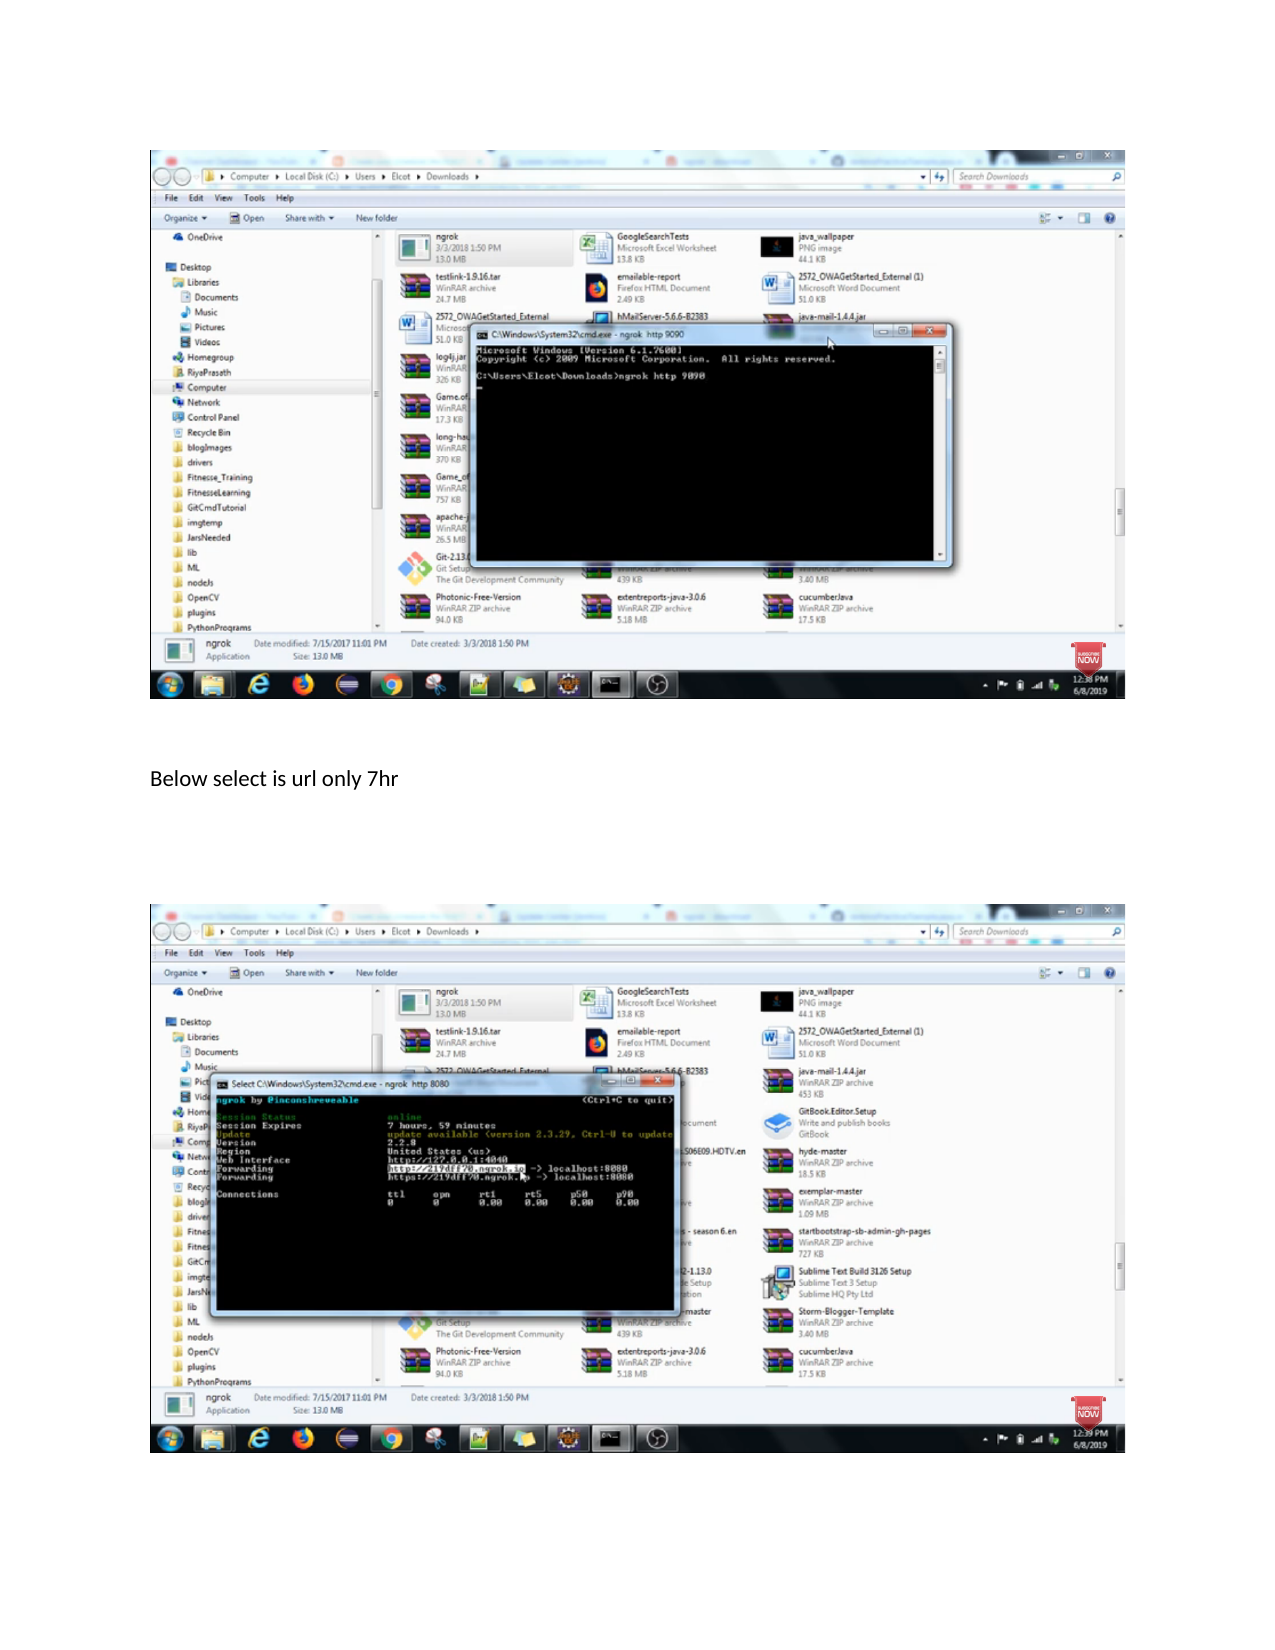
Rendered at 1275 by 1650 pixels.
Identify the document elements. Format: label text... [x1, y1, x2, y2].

picture [150, 150, 1125, 699]
text Below select is url only 7hr [150, 764, 1125, 792]
picture [150, 904, 1125, 1453]
